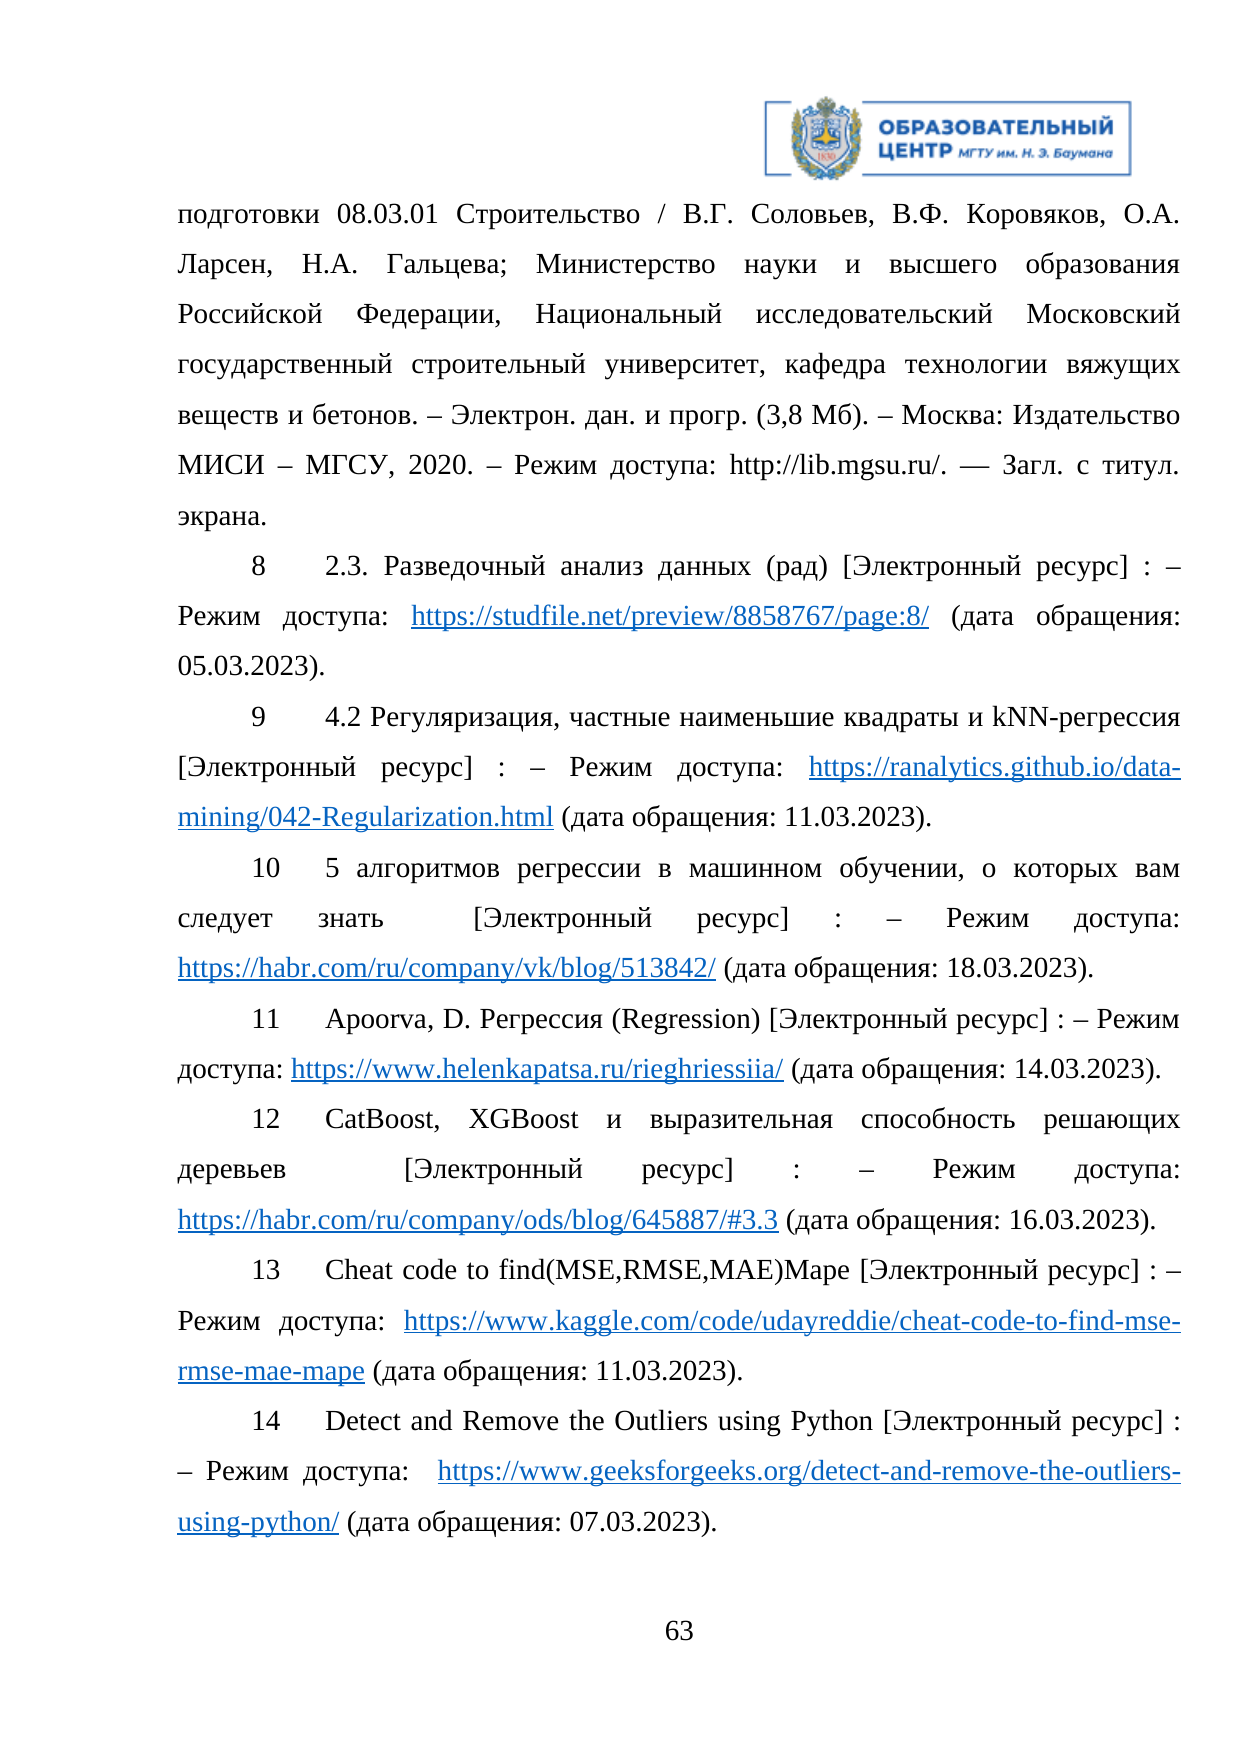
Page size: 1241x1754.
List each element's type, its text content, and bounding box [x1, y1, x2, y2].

list 4.2 Регуляризация, частные наименьшие квадраты и kNN-регрессия [Электронный ресурс] : – Режим доступа: https://ranalytics.github.io/data-mining/042-Regularization.html (дата обращения: 11.03.2023). [177, 699, 1181, 833]
list Detect and Remove the Outliers using Python [Электронный ресурс] : – Режим доступа: https://www.geeksforgeeks.org/detect-and-remove-the-outliers-using-python/ (дата обращения: 07.03.2023). [177, 1403, 1181, 1537]
list 2.3. Разведочный анализ данных (рад) [Электронный ресурс] : – Режим доступа: https://studfile.net/preview/8858767/page:8/ (дата обращения: 05.03.2023). [177, 548, 1181, 682]
list Apoorva, D. Регрессия (Regression) [Электронный ресурс] : – Режим доступа: https://www.helenkapatsa.ru/rieghriessiia/ (дата обращения: 14.03.2023). [177, 1001, 1181, 1084]
list Cheat code to find(MSE,RMSE,MAE)Mape [Электронный ресурс] : – Режим доступа: https://www.kaggle.com/code/udayreddie/cheat-code-to-find-mse-rmse-mae-mape (дата обращения: 11.03.2023). [177, 1252, 1181, 1386]
list CatBoost, XGBoost и выразительная способность решающих деревьев [Электронный ресурс] : – Режим доступа: https://habr.com/ru/company/ods/blog/645887/#3.3 (дата обращения: 16.03.2023). [177, 1101, 1181, 1236]
list 5 алгоритмов регрессии в машинном обучении, о которых вам следует знать [Электронный ресурс] : – Режим доступа: https://habr.com/ru/company/vk/blog/513842/ (дата обращения: 18.03.2023). [177, 850, 1181, 984]
picture [734, 73, 1182, 196]
